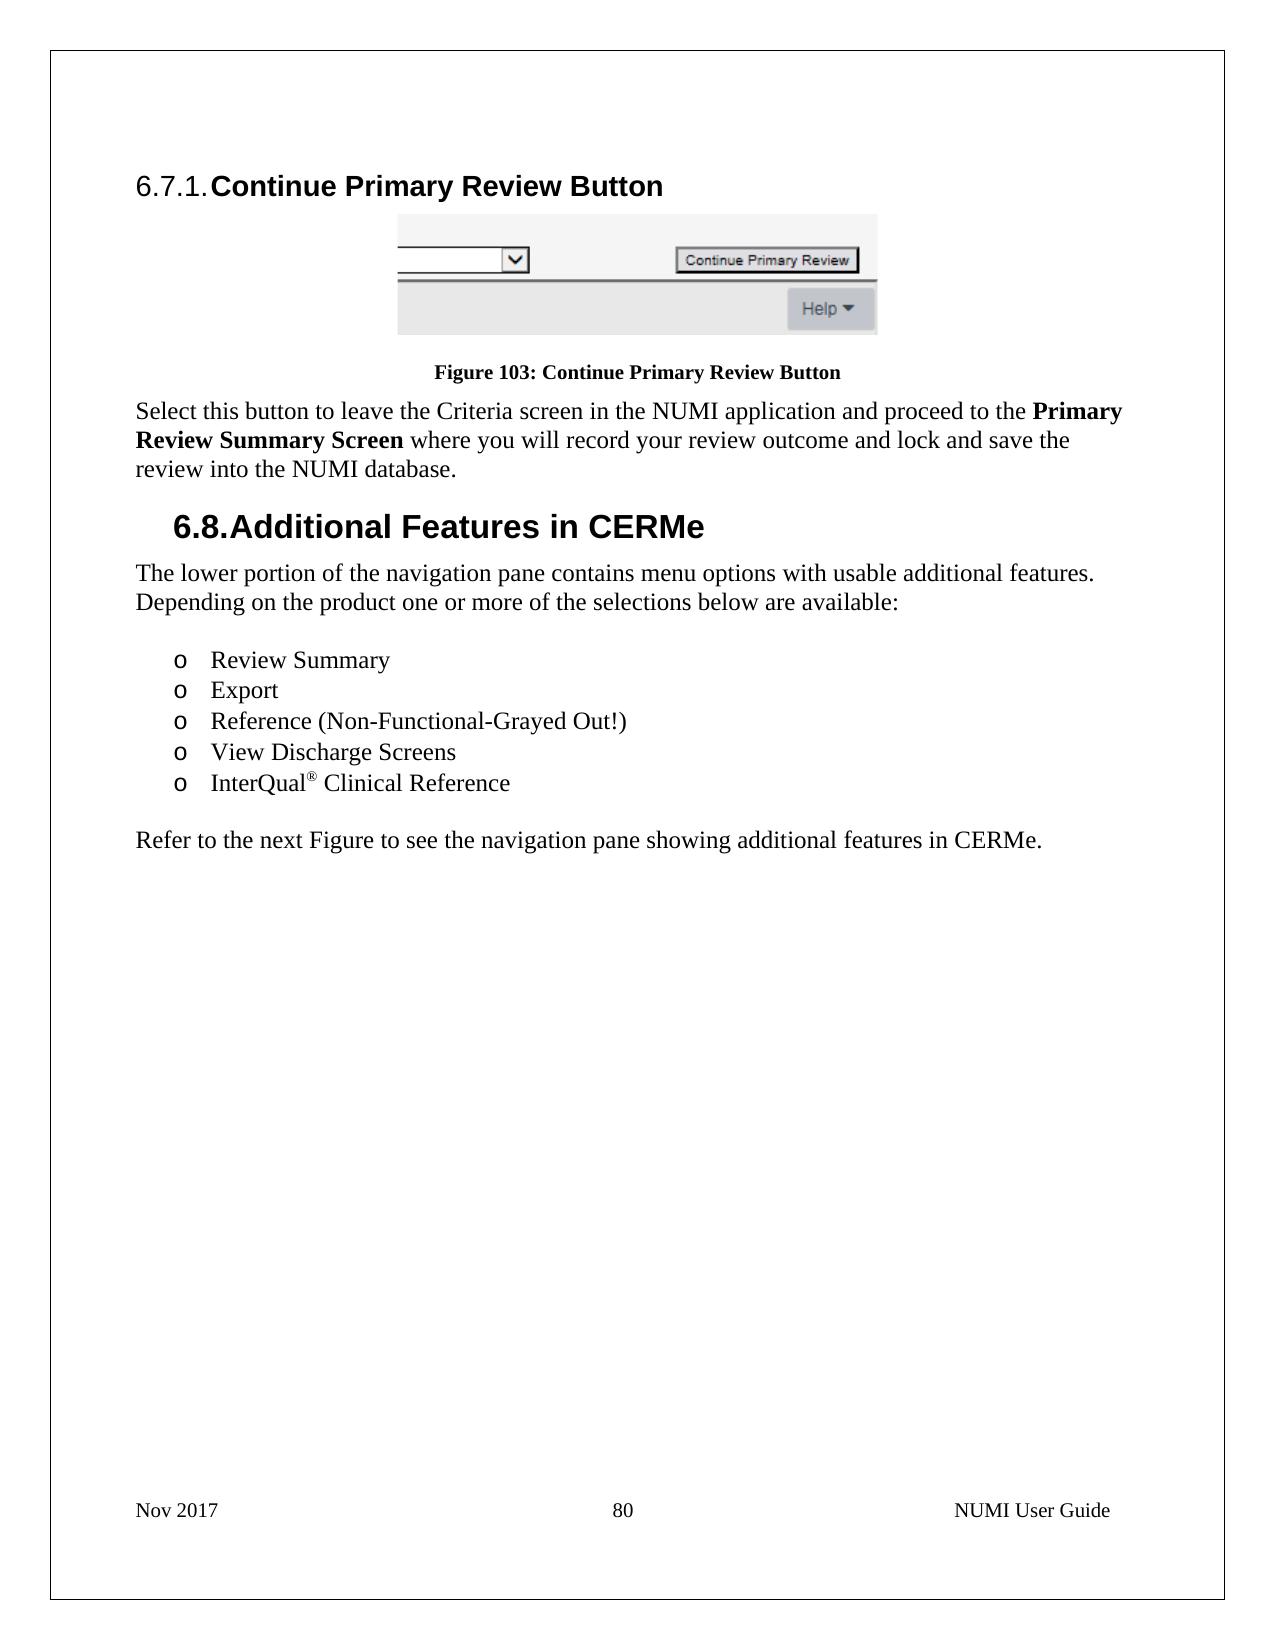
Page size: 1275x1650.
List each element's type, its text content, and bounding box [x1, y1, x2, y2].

list View Discharge Screens [173, 737, 1139, 768]
text Figure : Continue Primary Review Button [135, 360, 1139, 384]
subtitle Additional Features in CERMe [173, 508, 1139, 546]
list InterQual® Clinical Reference [173, 768, 1139, 799]
text Select this button to leave the Criteria screen in the NUMI application and proceed to the Primary Review Summary Screen where you will record your review outcome and lock and save the review into the NUMI database. [135, 396, 1139, 483]
picture [397, 214, 878, 335]
subtitle Continue Primary Review Button [135, 169, 1139, 202]
list Export [173, 676, 1139, 706]
text The lower portion of the navigation pane contains menu options with usable additional features. Depending on the product one or more of the selections below are available: [135, 558, 1139, 616]
list Review Summary [173, 645, 1139, 676]
text Refer to the next Figure to see the navigation pane showing additional features in CERMe. [135, 825, 1139, 854]
list Reference (Non-Functional-Grayed Out!) [173, 706, 1139, 737]
